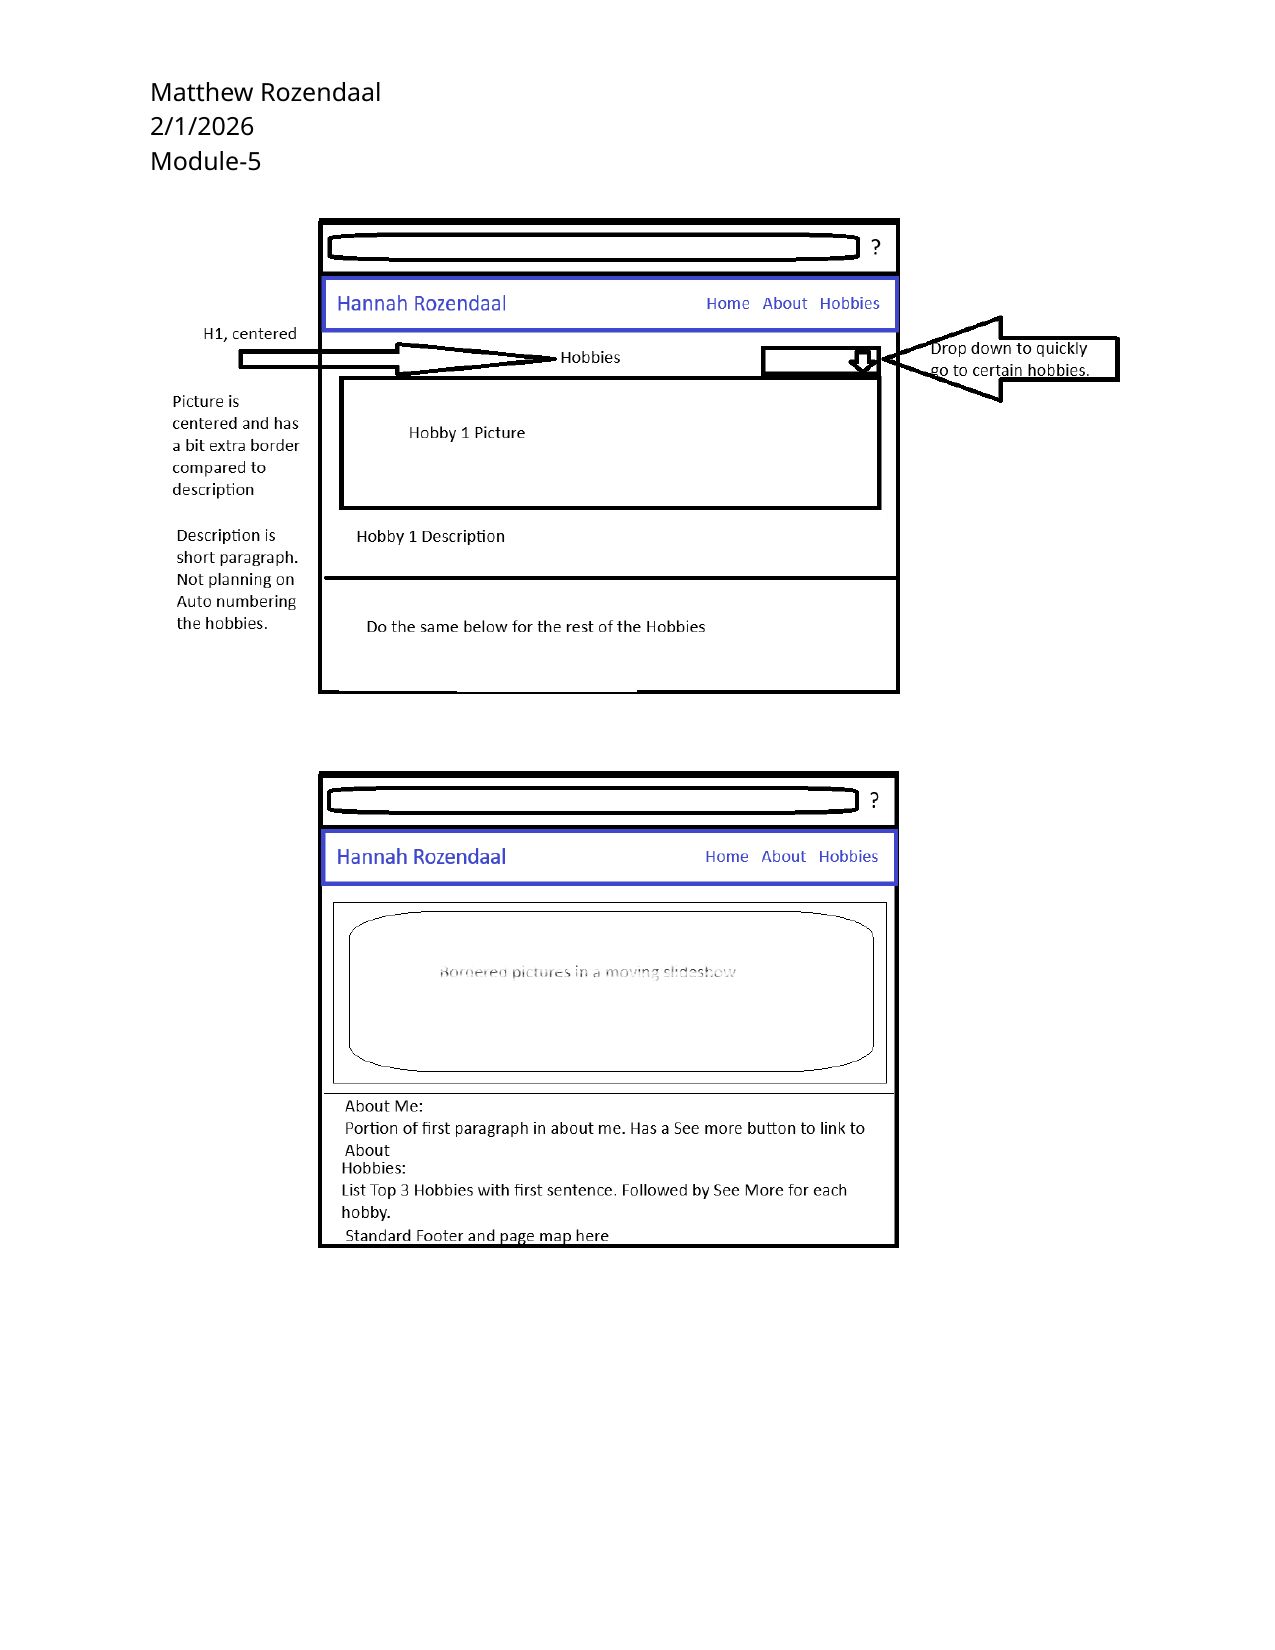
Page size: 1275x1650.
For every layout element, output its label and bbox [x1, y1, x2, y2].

picture [150, 177, 1125, 726]
picture [150, 730, 1124, 1280]
